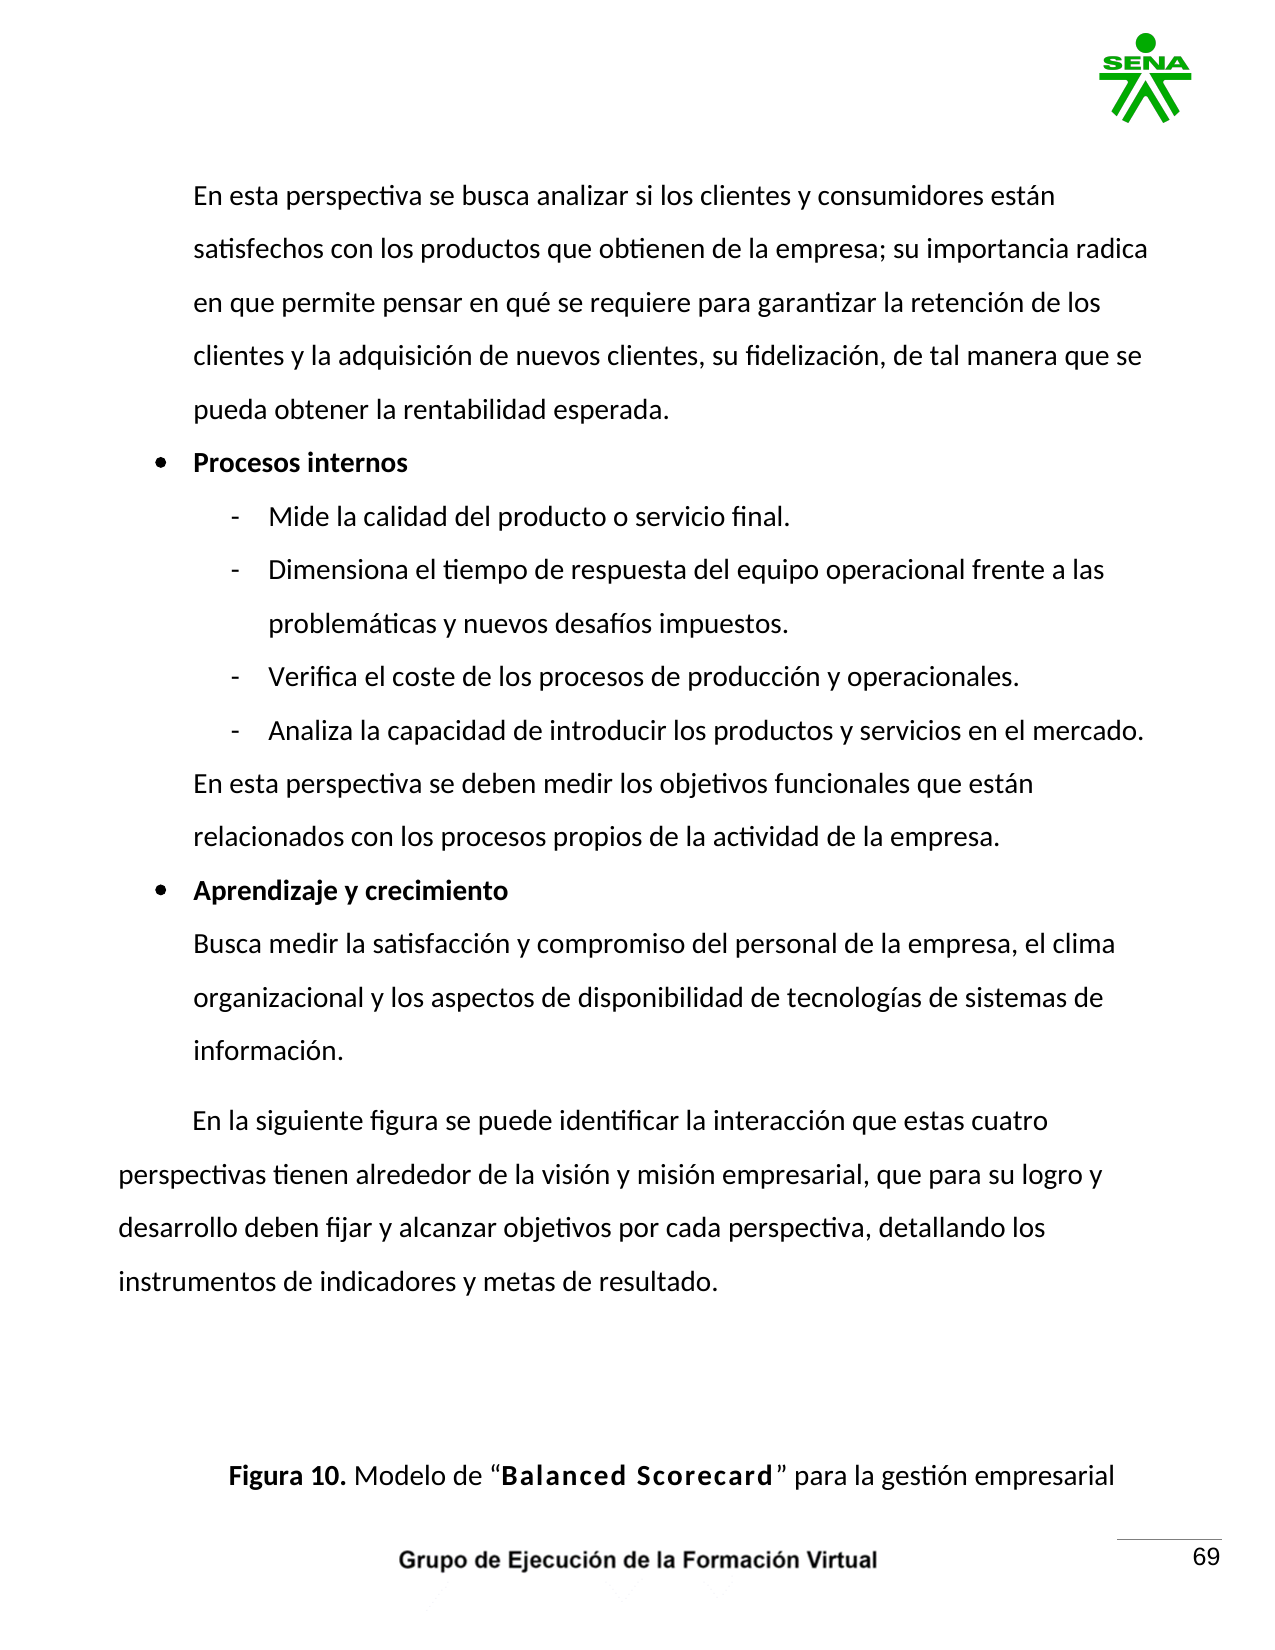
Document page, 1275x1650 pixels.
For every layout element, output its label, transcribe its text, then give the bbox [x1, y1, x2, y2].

list Analiza la capacidad de introducir los productos y servicios en el mercado. [231, 712, 1152, 747]
list Verifica el coste de los procesos de producción y operacionales. [231, 658, 1152, 694]
list En esta perspectiva se busca analizar si los clientes y consumidores están satisfechos con los productos que obtienen de la empresa; su importancia radica en que permite pensar en qué se requiere para garantizar la retención de los clientes y la adquisición de nuevos clientes, su fidelización, de tal manera que se pueda obtener la rentabilidad esperada. [193, 177, 1152, 427]
list Procesos internos [156, 444, 1152, 480]
text En la siguiente figura se puede identificar la interacción que estas cuatro perspectivas tienen alrededor de la visión y misión empresarial, que para su logro y desarrollo deben fijar y alcanzar objetivos por cada perspectiva, detallando los instrumentos de indicadores y metas de resultado. [118, 1102, 1152, 1298]
picture [0, 1500, 1275, 1611]
list Aprendizaje y crecimiento [156, 872, 1152, 907]
list Mide la calidad del producto o servicio final. [231, 498, 1152, 533]
list Busca medir la satisfacción y compromiso del personal de la empresa, el clima organizacional y los aspectos de disponibilidad de tecnologías de sistemas de información. [193, 925, 1152, 1068]
list Dimensiona el tiempo de respuesta del equipo operacional frente a las problemáticas y nuevos desafíos impuestos. [231, 551, 1152, 640]
text Figura 10. Modelo de “Balanced Scorecard” para la gestión empresarial [118, 1457, 1152, 1493]
list En esta perspectiva se deben medir los objetivos funcionales que están relacionados con los procesos propios de la actividad de la empresa. [193, 765, 1152, 854]
picture [1099, 33, 1192, 123]
